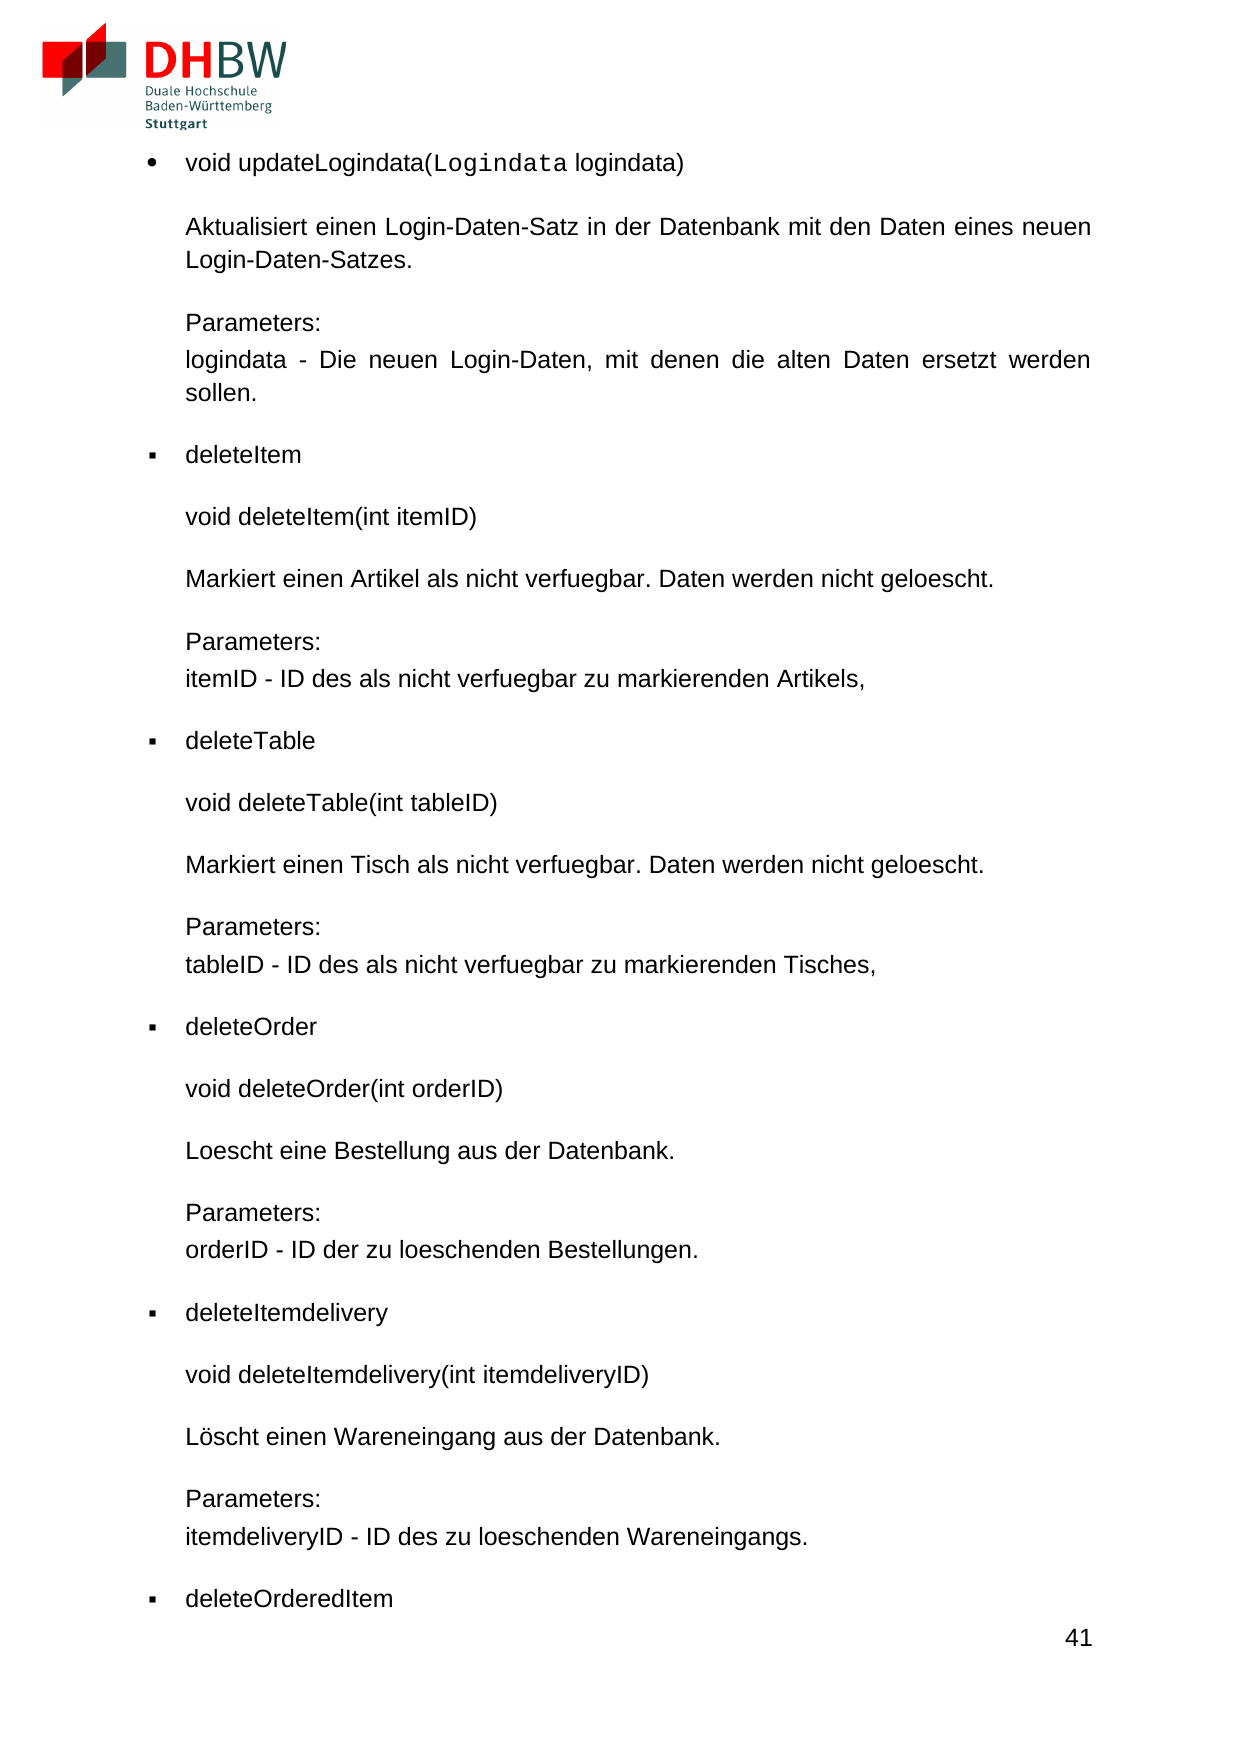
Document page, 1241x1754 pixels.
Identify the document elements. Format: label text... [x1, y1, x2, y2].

subtitle deleteOrderedItem [148, 1584, 1093, 1612]
text itemID - ID des als nicht verfuegbar zu markierenden Artikels, [73, 664, 1093, 692]
text itemdeliveryID - ID des zu loeschenden Wareneingangs. [73, 1521, 1093, 1550]
subtitle deleteOrder [148, 1012, 1093, 1041]
text tableID - ID des als nicht verfuegbar zu markierenden Tisches, [73, 949, 1093, 978]
text Parameters: [185, 1198, 1093, 1227]
text void deleteItemdelivery(int itemdeliveryID) [185, 1360, 1093, 1389]
text Loescht eine Bestellung aus der Datenbank. [185, 1136, 1093, 1165]
subtitle deleteItem [148, 440, 1093, 469]
text void deleteItem(int itemID) [185, 502, 1093, 531]
text Parameters: [185, 307, 1093, 336]
text void deleteOrder(int orderID) [185, 1074, 1093, 1103]
text Löscht einen Wareneingang aus der Datenbank. [185, 1422, 1093, 1451]
text Parameters: [185, 912, 1093, 941]
text logindata - Die neuen Login-Daten, mit denen die alten Daten ersetzt werden sollen. [185, 345, 1093, 406]
text Markiert einen Tisch als nicht verfuegbar. Daten werden nicht geloescht. [185, 850, 1093, 879]
text Markiert einen Artikel als nicht verfuegbar. Daten werden nicht geloescht. [185, 564, 1093, 593]
subtitle deleteItemdelivery [148, 1298, 1093, 1326]
text Parameters: [185, 1484, 1093, 1513]
text Parameters: [185, 626, 1093, 655]
text void deleteTable(int tableID) [185, 788, 1093, 817]
list void updateLogindata(Logindata logindata) [148, 148, 1093, 178]
text orderID - ID der zu loeschenden Bestellungen. [73, 1236, 1093, 1264]
text Aktualisiert einen Login-Daten-Satz in der Datenbank mit den Daten eines neuen Login-Daten-Satzes. [185, 212, 1093, 274]
picture [39, 20, 286, 130]
subtitle deleteTable [148, 726, 1093, 754]
